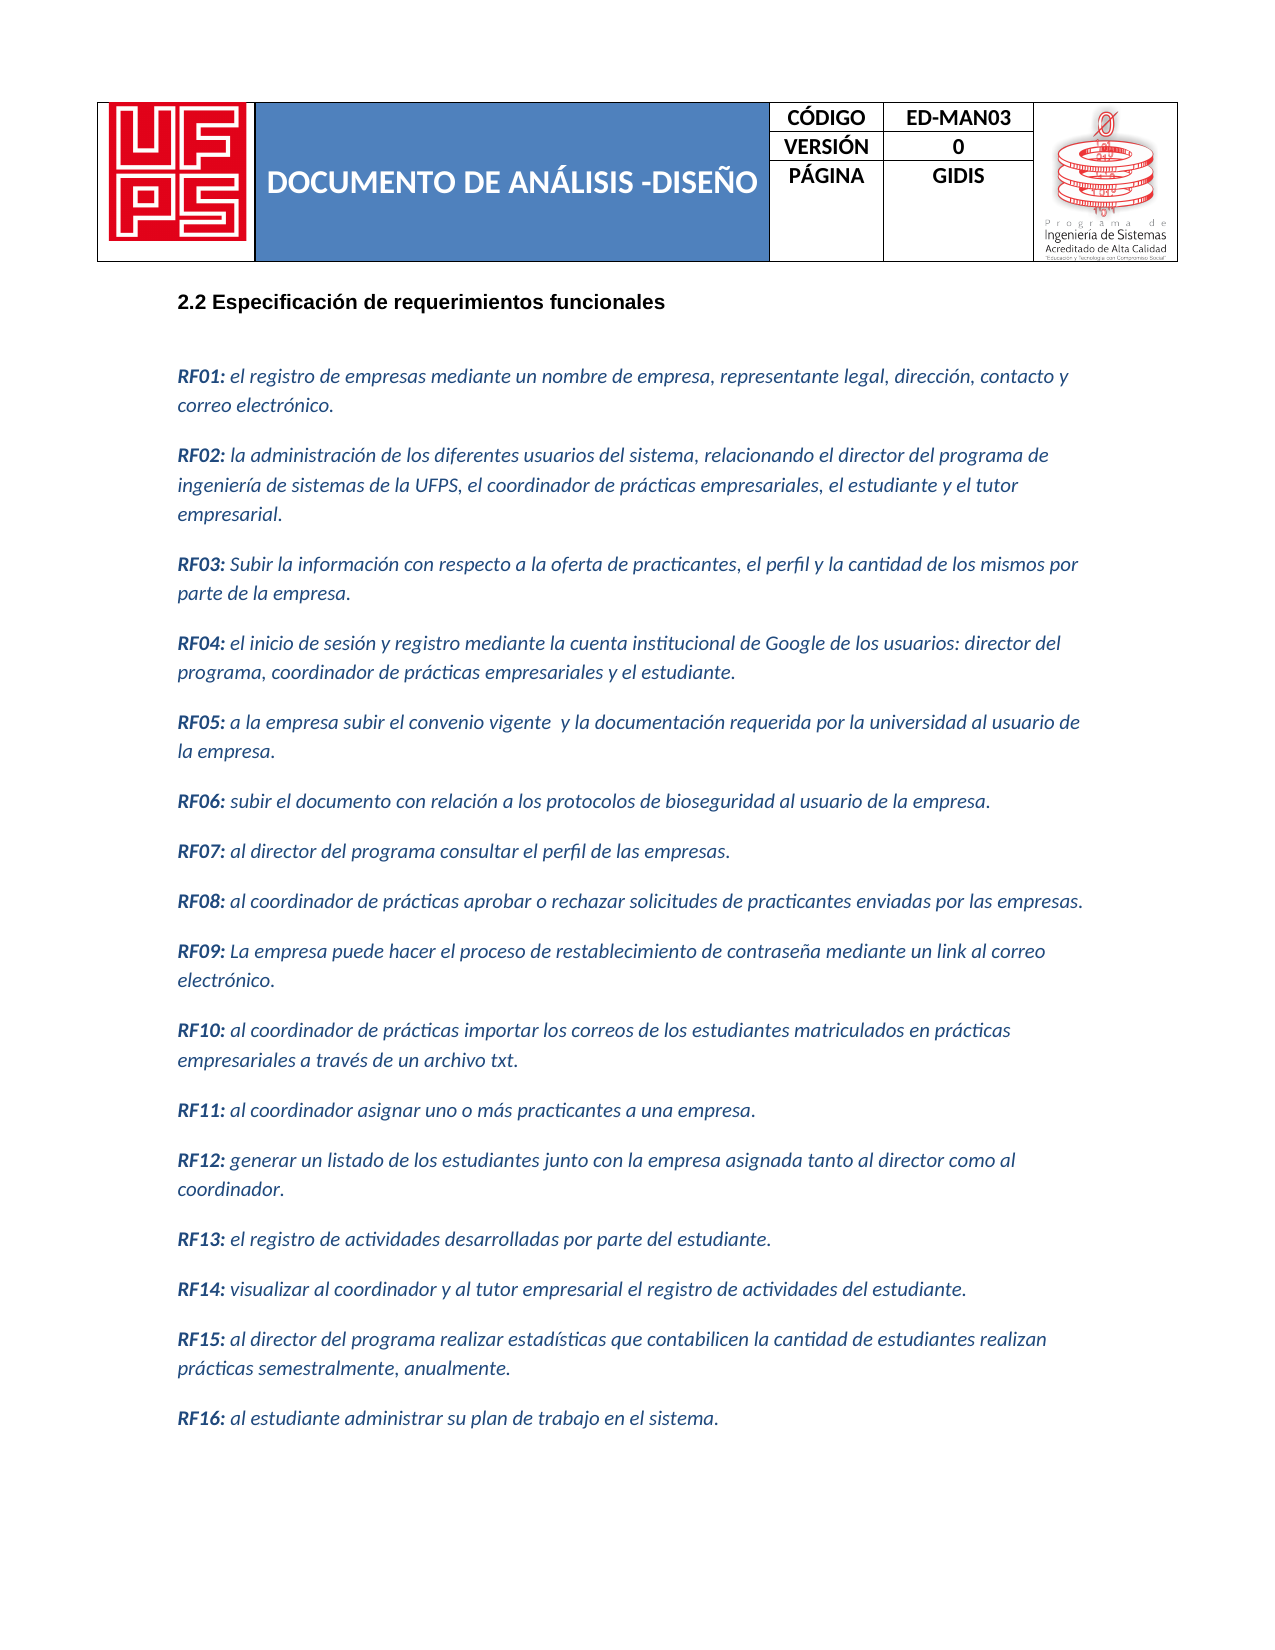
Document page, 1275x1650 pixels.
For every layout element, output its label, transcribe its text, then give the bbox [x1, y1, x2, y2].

picture [1045, 102, 1166, 261]
text RF07: al director del programa consultar el perfil de las empresas. [177, 838, 1098, 864]
text RF01: el registro de empresas mediante un nombre de empresa, representante legal, dirección, contacto y correo electrónico. [177, 363, 1098, 418]
text RF15: al director del programa realizar estadísticas que contabilicen la cantidad de estudiantes realizan prácticas semestralmente, anualmente. [177, 1326, 1098, 1381]
text RF08: al coordinador de prácticas aprobar o rechazar solicitudes de practicantes enviadas por las empresas. [177, 888, 1098, 914]
text RF02: la administración de los diferentes usuarios del sistema, relacionando el director del programa de ingeniería de sistemas de la UFPS, el coordinador de prácticas empresariales, el estudiante y el tutor empresarial. [177, 443, 1098, 526]
text RF16: al estudiante administrar su plan de trabajo en el sistema. [177, 1405, 1098, 1431]
subtitle 2.2 Especificación de requerimientos funcionales [177, 290, 1098, 314]
text RF10: al coordinador de prácticas importar los correos de los estudiantes matriculados en prácticas empresariales a través de un archivo txt. [177, 1018, 1098, 1072]
text RF09: La empresa puede hacer el proceso de restablecimiento de contraseña mediante un link al correo electrónico. [177, 938, 1098, 993]
text RF04: el inicio de sesión y registro mediante la cuenta institucional de Google de los usuarios: director del programa, coordinador de prácticas empresariales y el estudiante. [177, 630, 1098, 685]
text RF13: el registro de actividades desarrolladas por parte del estudiante. [177, 1226, 1098, 1251]
picture [108, 102, 247, 241]
text RF06: subir el documento con relación a los protocolos de bioseguridad al usuario de la empresa. [177, 788, 1098, 814]
text RF11: al coordinador asignar uno o más practicantes a una empresa. [177, 1097, 1098, 1122]
text RF05: a la empresa subir el convenio vigente y la documentación requerida por la universidad al usuario de la empresa. [177, 709, 1098, 764]
text RF03: Subir la información con respecto a la oferta de practicantes, el perfil y la cantidad de los mismos por parte de la empresa. [177, 551, 1098, 606]
text RF12: generar un listado de los estudiantes junto con la empresa asignada tanto al director como al coordinador. [177, 1147, 1098, 1201]
text RF14: visualizar al coordinador y al tutor empresarial el registro de actividades del estudiante. [177, 1276, 1098, 1301]
